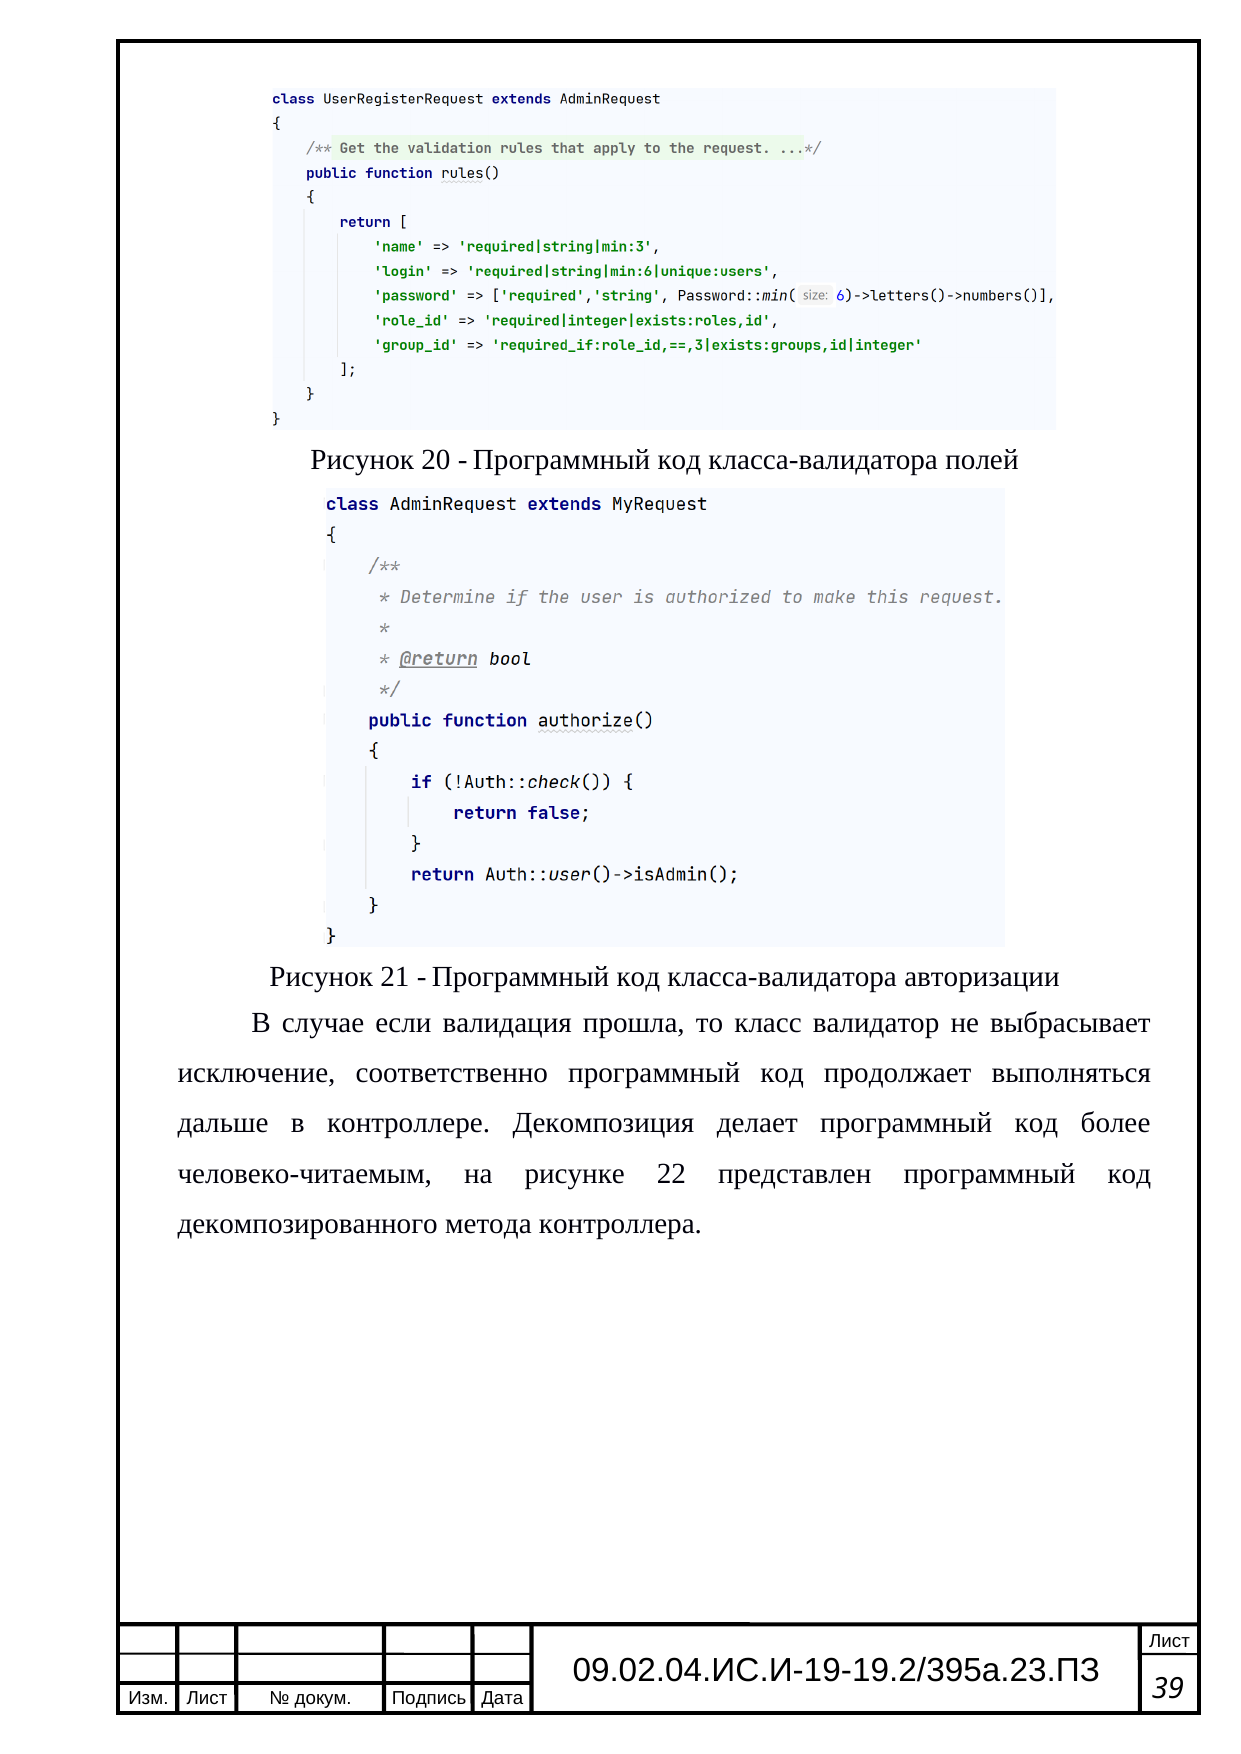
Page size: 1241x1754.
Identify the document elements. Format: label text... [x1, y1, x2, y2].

text Программный код класса-валидатора полей [177, 442, 1152, 476]
text Программный код класса-валидатора авторизации [177, 959, 1152, 992]
text В случае если валидация прошла, то класс валидатор не выбрасывает исключение, соответственно программный код продолжает выполняться дальше в контроллере. Декомпозиция делает программный код более человеко-читаемым, на рисунке 22 представлен программный код декомпозированного метода контроллера. [177, 1005, 1152, 1240]
picture [272, 88, 1057, 430]
picture [323, 488, 1005, 947]
